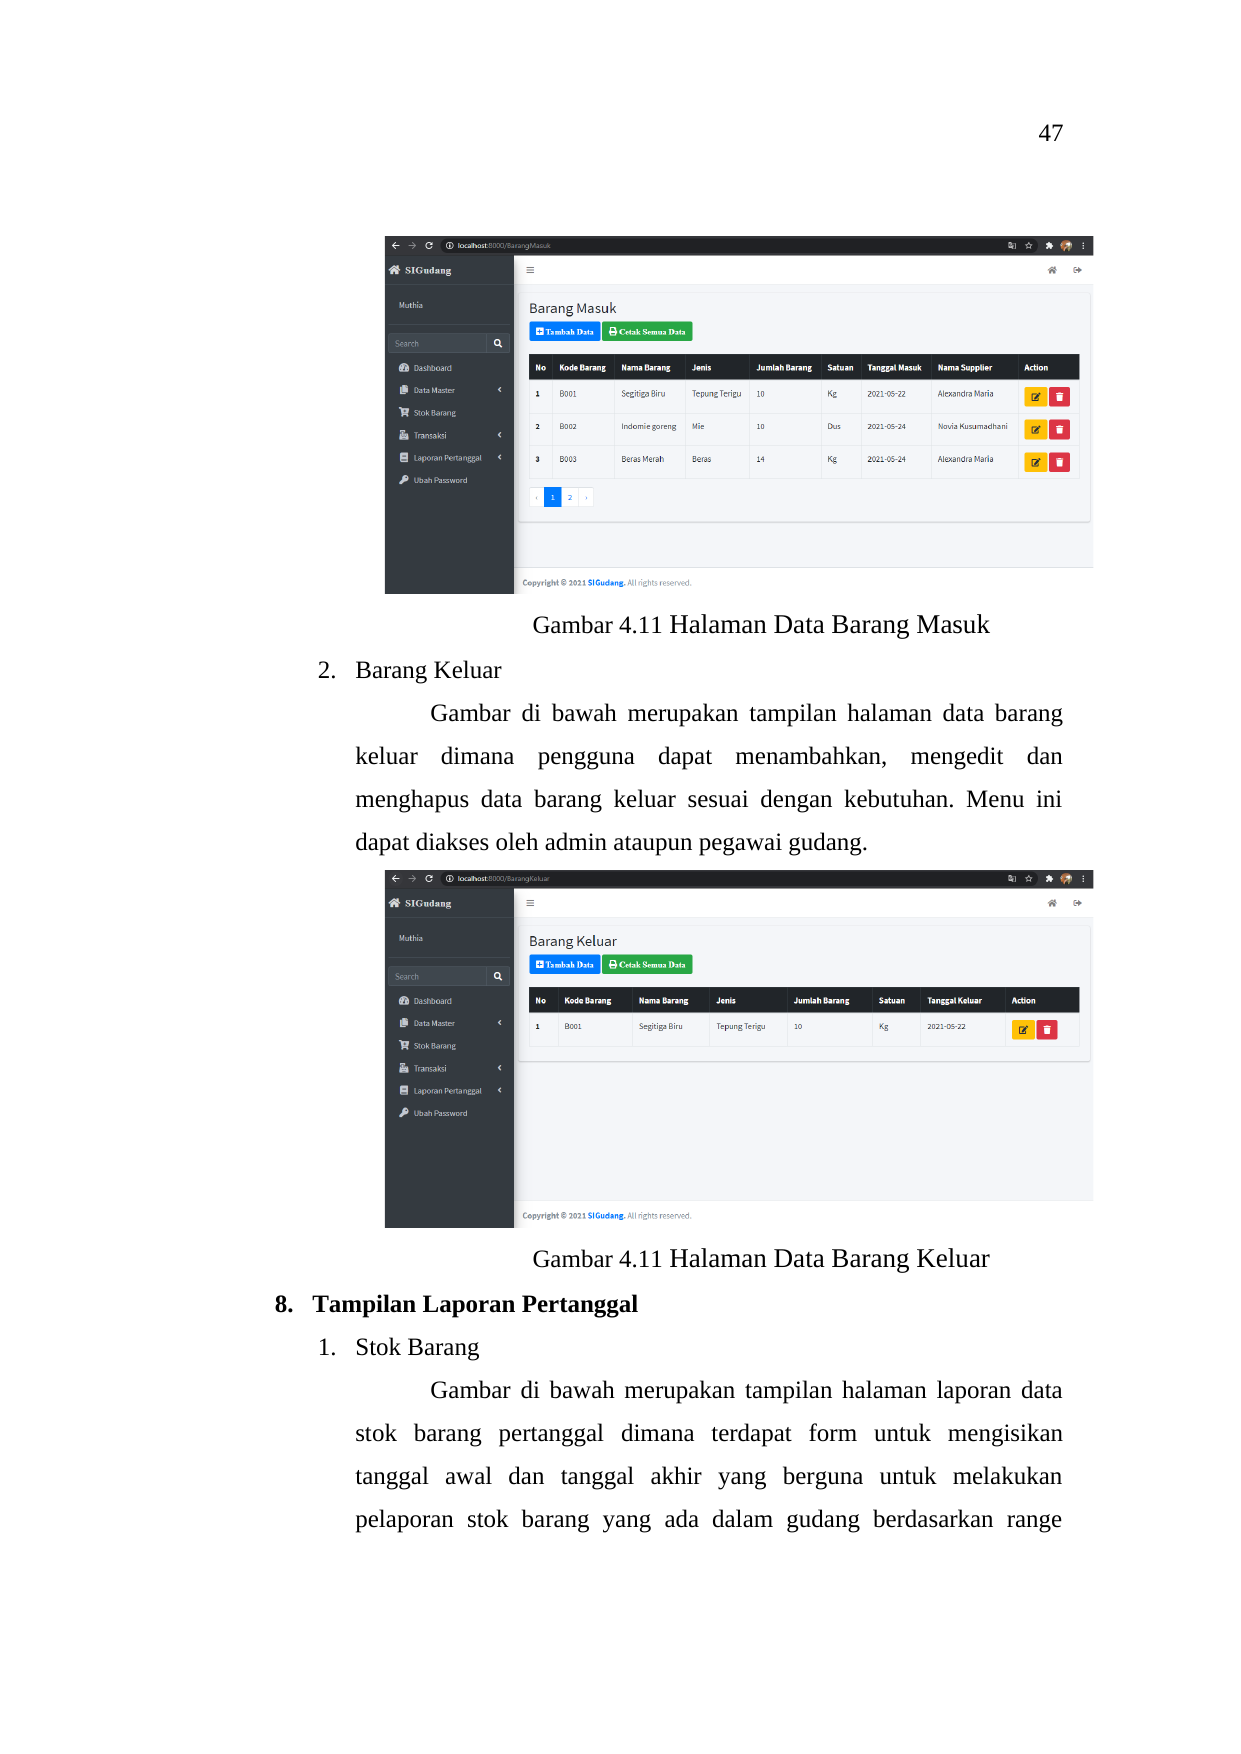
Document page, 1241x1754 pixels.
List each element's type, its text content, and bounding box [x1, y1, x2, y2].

list Barang Keluar [318, 655, 1063, 683]
picture [384, 236, 1094, 594]
picture [384, 870, 1094, 1228]
text Gambar di bawah merupakan tampilan halaman data barang keluar dimana pengguna dapat menambahkan, mengedit dan menghapus data barang keluar sesuai dengan kebutuhan. Menu ini dapat diakses oleh admin ataupun pegawai gudang. [355, 698, 1063, 856]
list Gambar 4.11 Halaman Data Barang Keluar [532, 1242, 1063, 1273]
list Gambar 4.11 Halaman Data Barang Masuk [532, 608, 1063, 639]
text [355, 1375, 1063, 1533]
subtitle Tampilan Laporan Pertanggal [274, 1289, 1063, 1318]
list Stok Barang [318, 1332, 1063, 1361]
